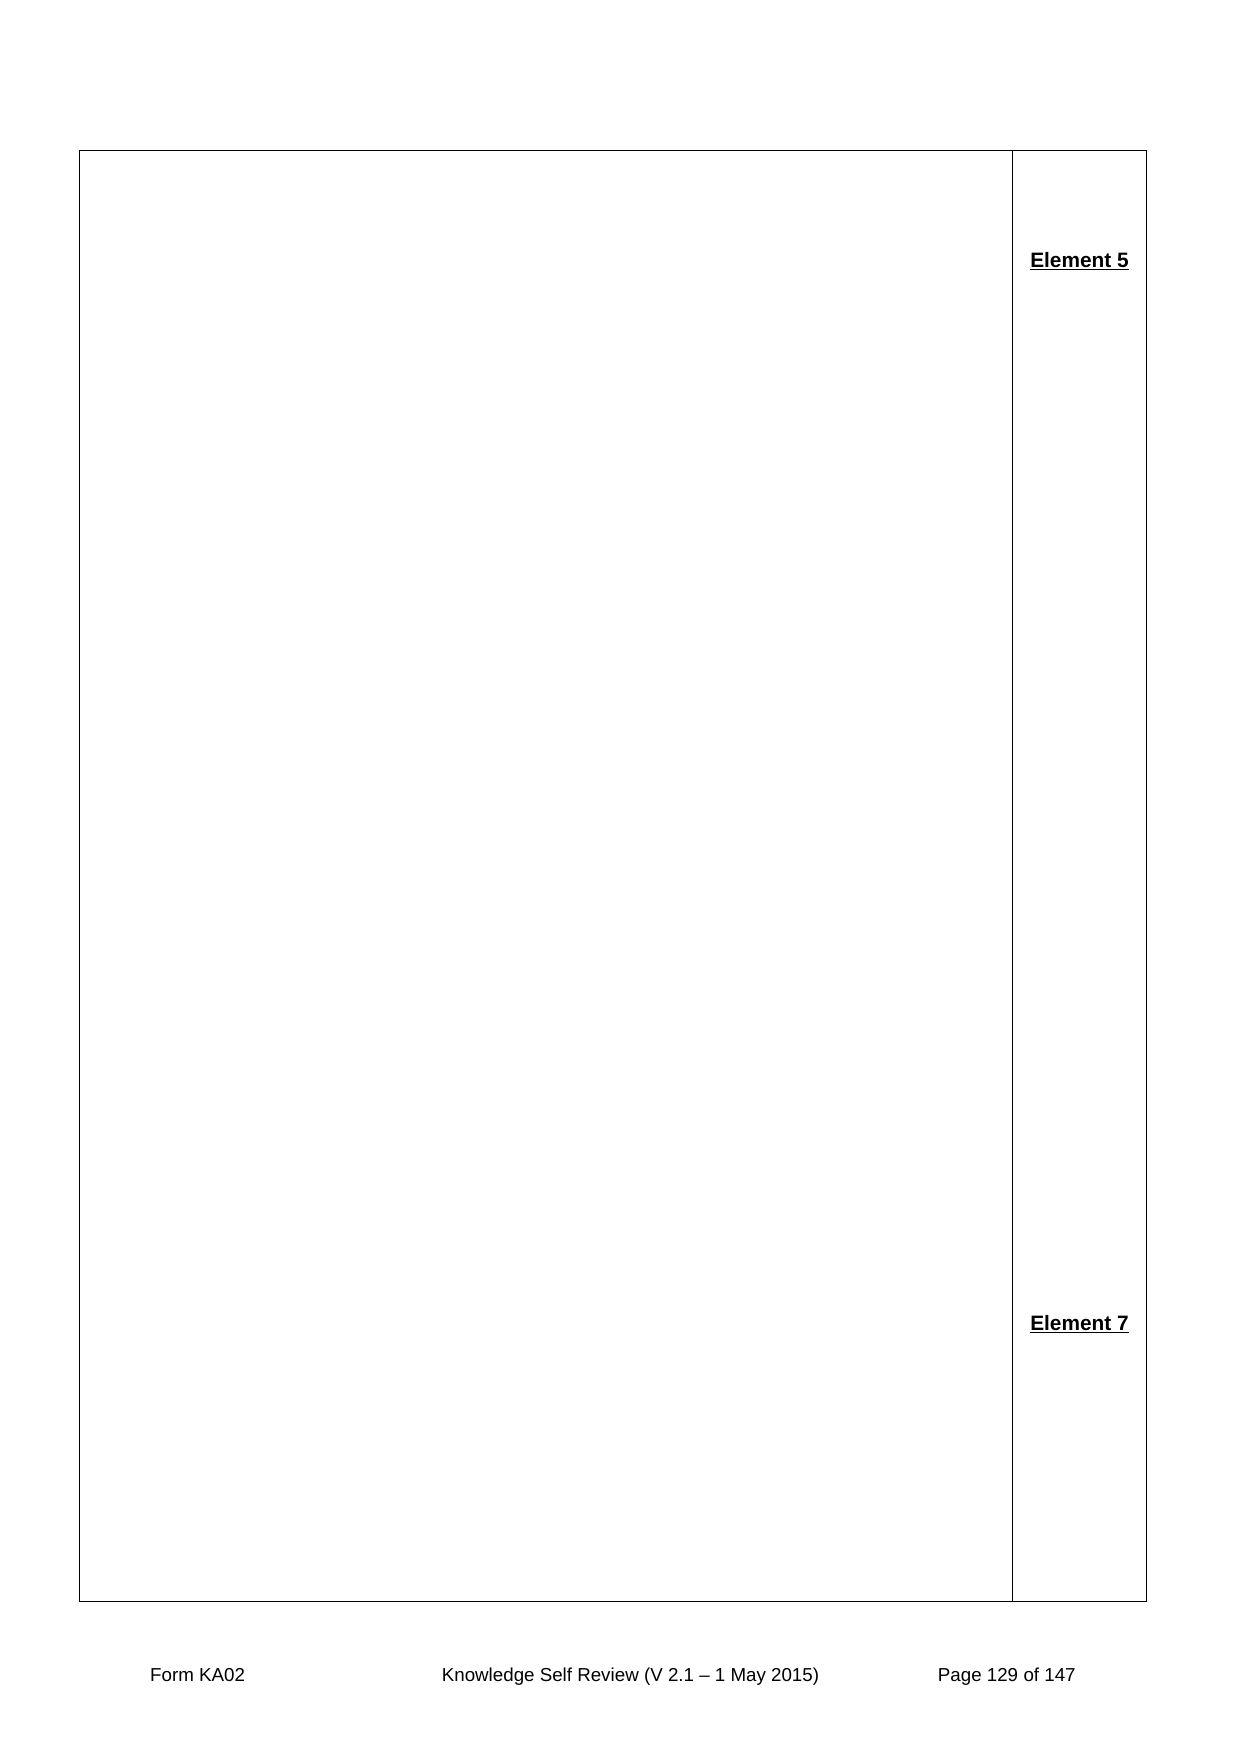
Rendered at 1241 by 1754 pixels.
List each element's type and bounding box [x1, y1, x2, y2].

table_cell [80, 151, 1012, 1601]
table_cell [1013, 151, 1146, 1601]
